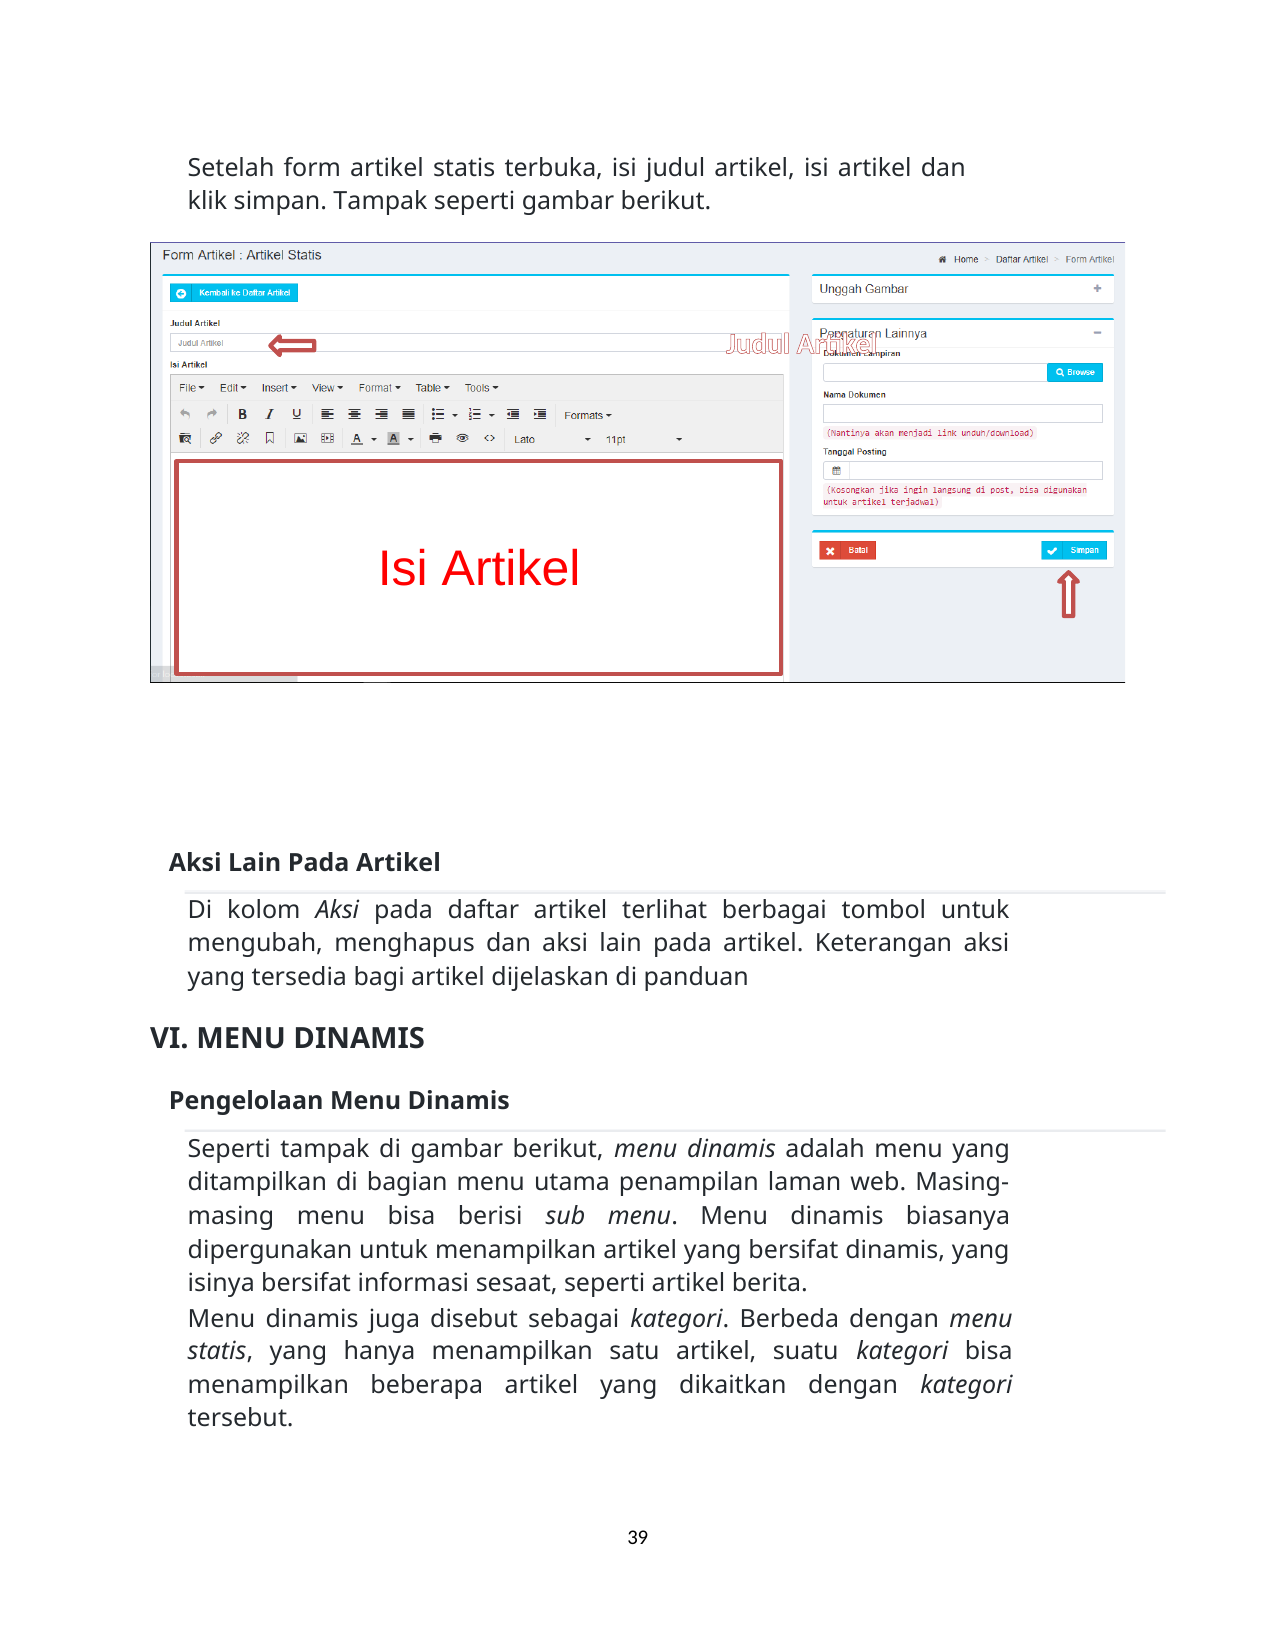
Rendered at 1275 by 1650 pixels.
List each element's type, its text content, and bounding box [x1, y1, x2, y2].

text Pengelolaan Menu Dinamis [169, 1083, 1125, 1117]
text VI. MENU DINAMIS [150, 1018, 1125, 1057]
text Setelah form artikel statis terbuka, isi judul artikel, isi artikel dan klik simpan. Tampak seperti gambar berikut. [187, 150, 967, 217]
text Aksi Lain Pada Artikel [169, 844, 1125, 878]
picture [184, 890, 1166, 894]
text Seperti tampak di gambar berikut, menu dinamis adalah menu yang ditampilkan di bagian menu utama penampilan laman web. Masing-masing menu bisa berisi sub menu. Menu dinamis biasanya dipergunakan untuk menampilkan artikel yang bersifat dinamis, yang isinya bersifat informasi sesaat, seperti artikel berita. [187, 1131, 1010, 1299]
picture [150, 242, 1125, 683]
text Di kolom Aksi pada daftar artikel terlihat berbagai tombol untuk mengubah, menghapus dan aksi lain pada artikel. Keterangan aksi yang tersedia bagi artikel dijelaskan di panduan [187, 892, 1010, 992]
text Menu dinamis juga disebut sebagai kategori. Berbeda dengan menu statis, yang hanya menampilkan satu artikel, suatu kategori bisa menampilkan beberapa artikel yang dikaitkan dengan kategori tersebut. [187, 1300, 1012, 1434]
